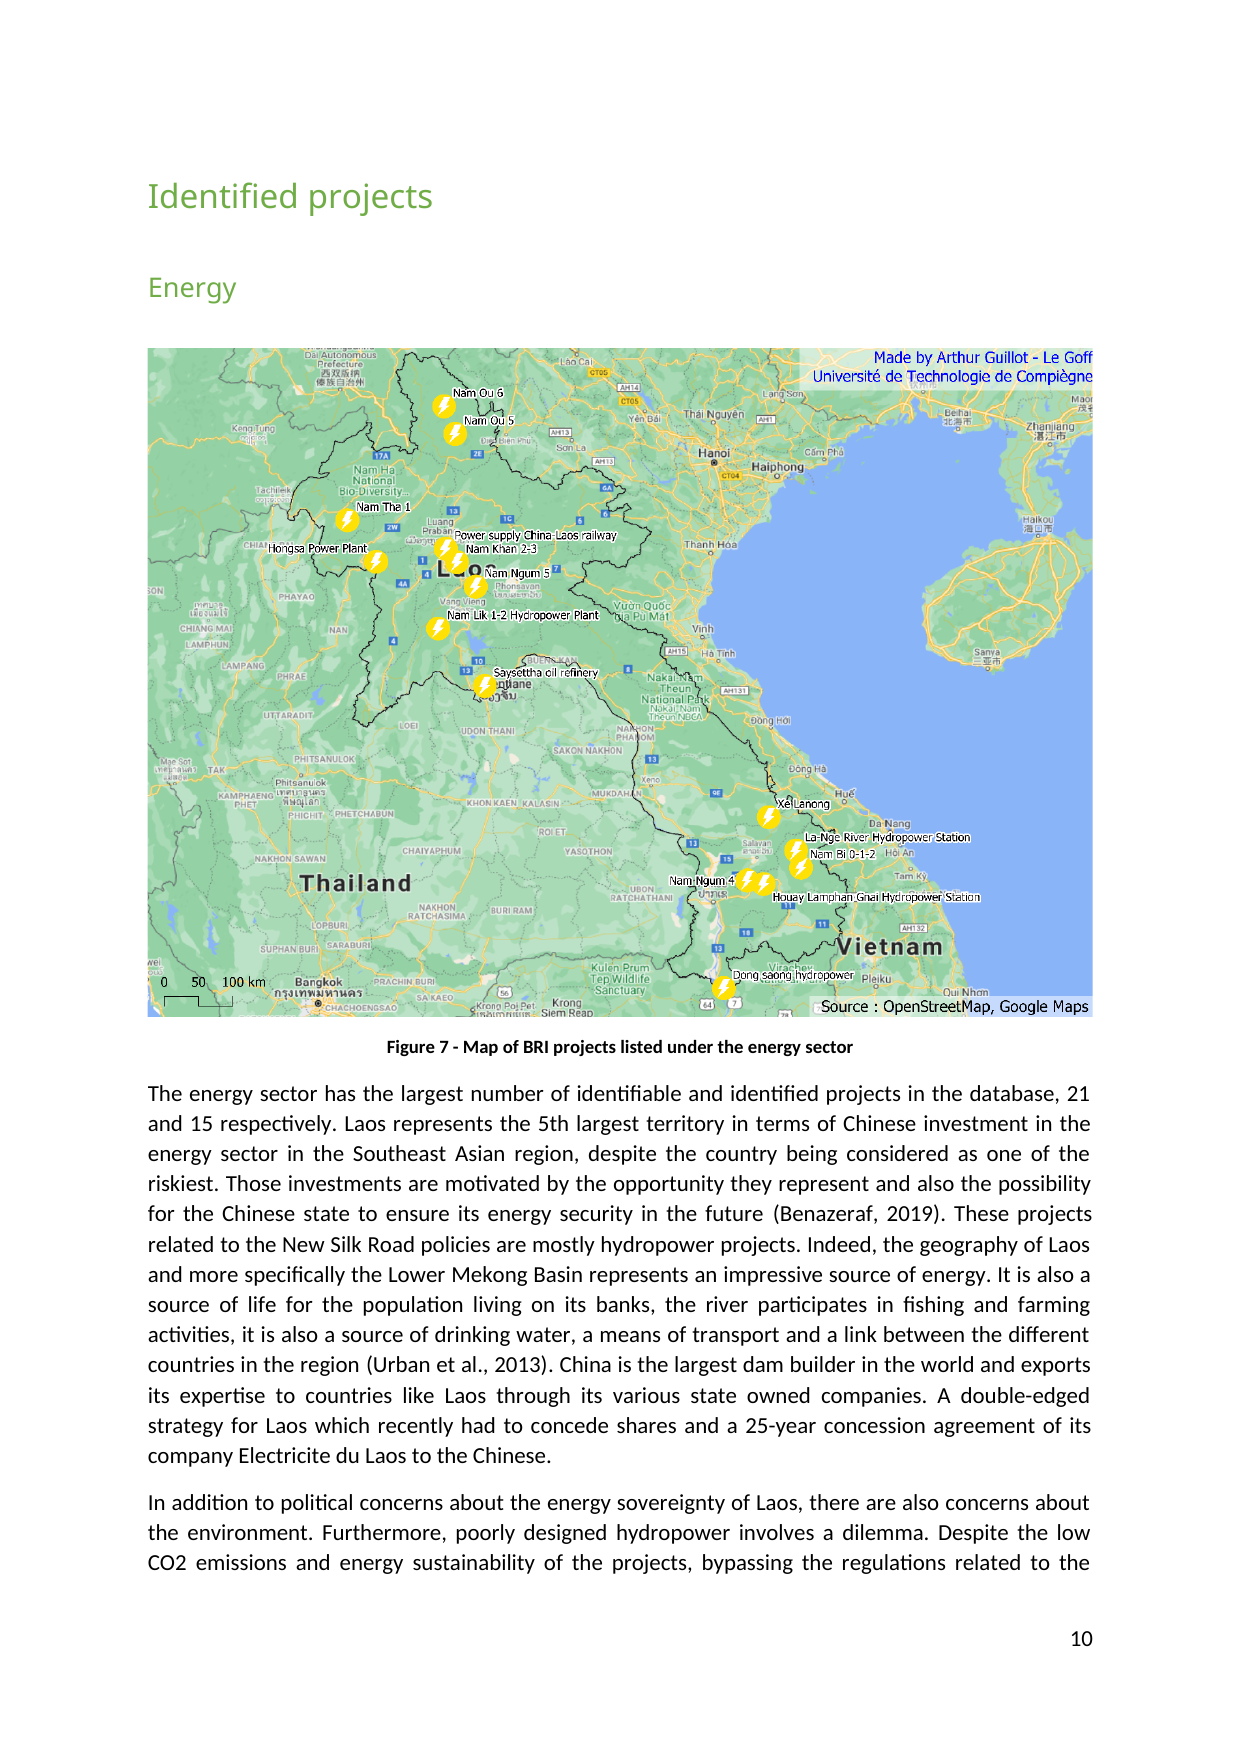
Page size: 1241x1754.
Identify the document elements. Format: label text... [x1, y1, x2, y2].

text Figure 7 - Map of BRI projects listed under the energy sector [148, 1035, 1093, 1058]
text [148, 1488, 1093, 1577]
picture [147, 348, 1093, 1017]
subtitle Energy [148, 268, 1093, 345]
subtitle Identified projects [148, 173, 1093, 218]
text The energy sector has the largest number of identifiable and identified projects in the database, 21 and 15 respectively. Laos represents the 5th largest territory in terms of Chinese investment in the energy sector in the Southeast Asian region, despite the country being considered as one of the riskiest. Those investments are motivated by the opportunity they represent and also the possibility for the Chinese state to ensure its energy security in the future (Benazeraf, 2019). These projects related to the New Silk Road policies are mostly hydropower projects. Indeed, the geography of Laos and more specifically the Lower Mekong Basin represents an impressive source of energy. It is also a source of life for the population living on its banks, the river participates in fishing and farming activities, it is also a source of drinking water, a means of transport and a link between the different countries in the region (Urban et al., 2013). China is the largest dam builder in the world and exports its expertise to countries like Laos through its various state owned companies. A double-edged strategy for Laos which recently had to concede shares and a 25-year concession agreement of its company Electricite du Laos to the Chinese. [148, 1079, 1093, 1469]
